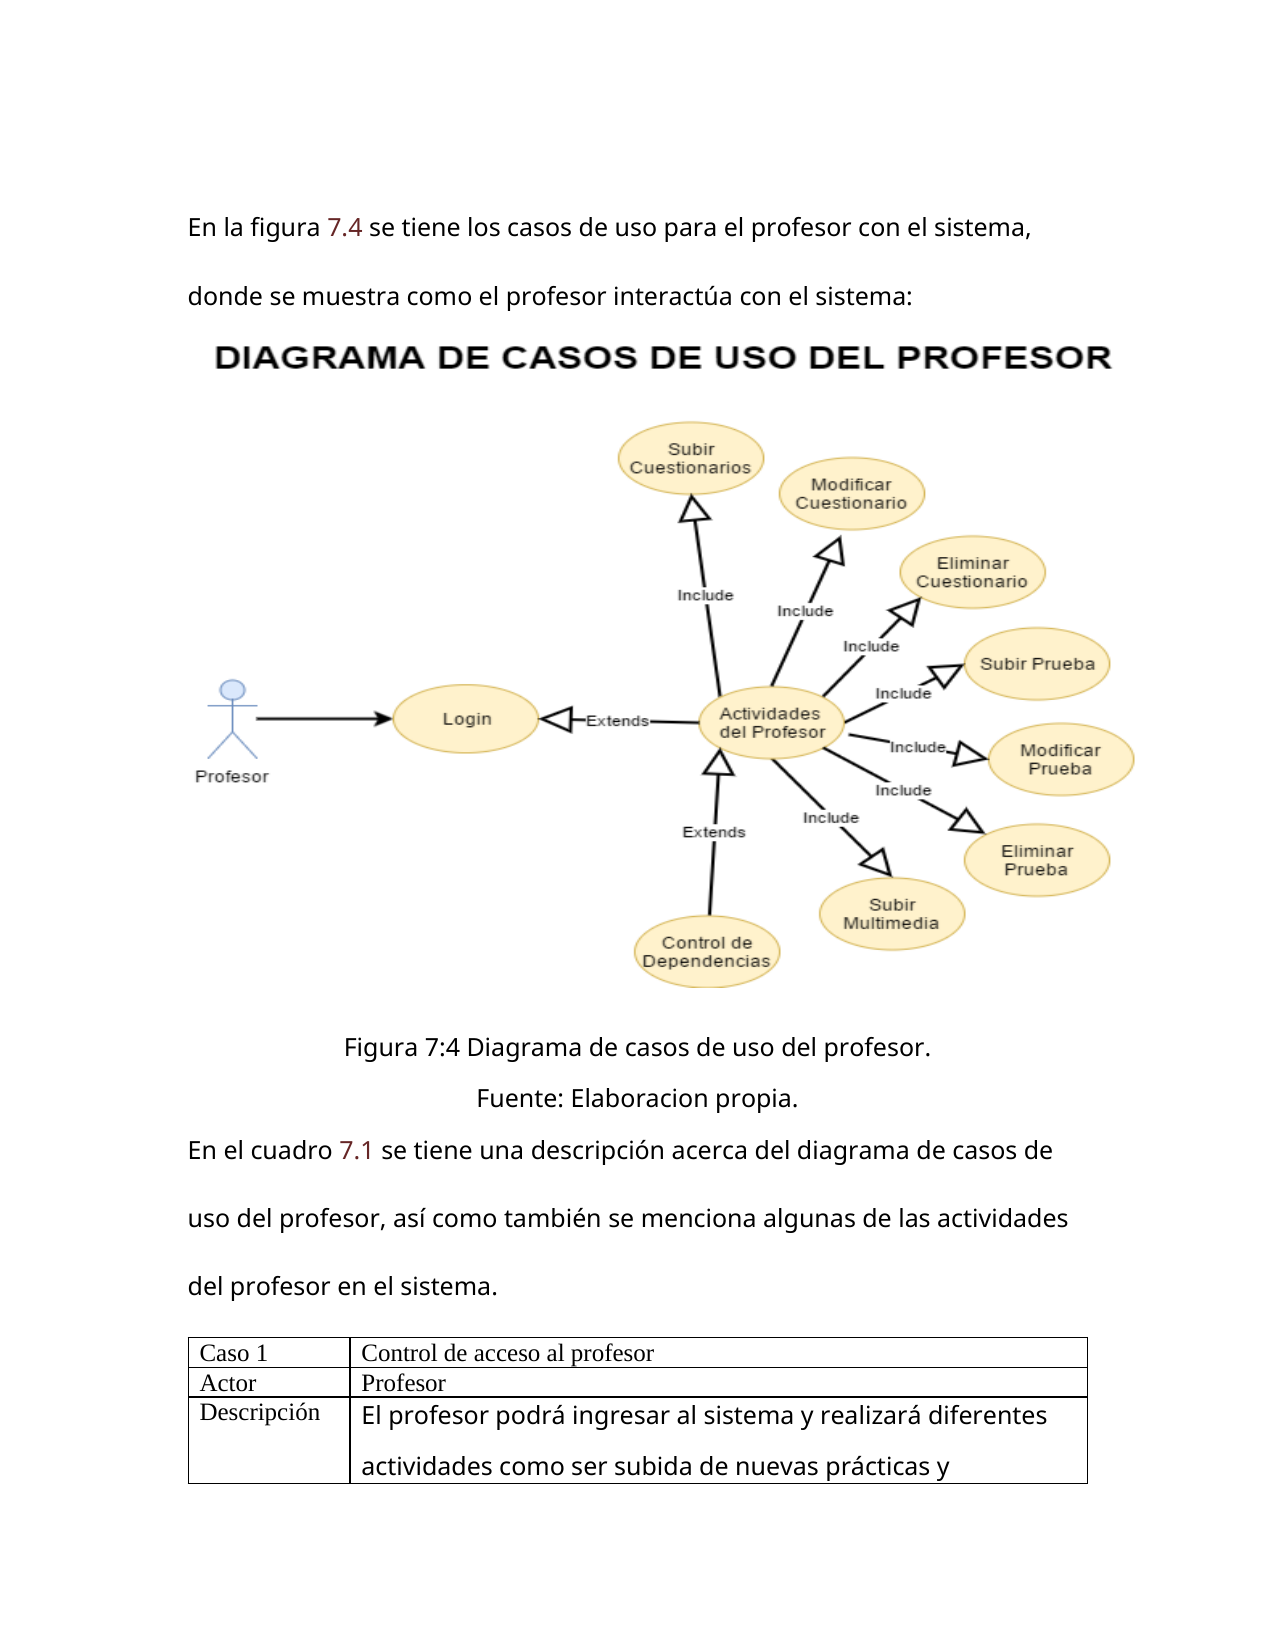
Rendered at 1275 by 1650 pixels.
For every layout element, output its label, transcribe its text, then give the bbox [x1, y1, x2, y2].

table_cell Profesor [351, 1368, 1087, 1396]
table_header Control de acceso al profesor [351, 1338, 1087, 1367]
table_cell Descripción [189, 1398, 349, 1483]
text Figura 7:4 Diagrama de casos de uso del profesor. [187, 1029, 1087, 1063]
text En el cuadro 7.1 se tiene una descripción acerca del diagrama de casos de uso del profesor, así como también se menciona algunas de las actividades del profesor en el sistema. [187, 1132, 1087, 1303]
table_header Caso 1 [189, 1338, 349, 1367]
text Fuente: Elaboracion propia. [187, 1081, 1087, 1115]
text En la figura 7.4 se tiene los casos de uso para el profesor con el sistema, donde se muestra como el profesor interactúa con el sistema: [187, 210, 1087, 340]
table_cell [351, 1398, 1087, 1483]
table_cell Actor [189, 1368, 349, 1396]
